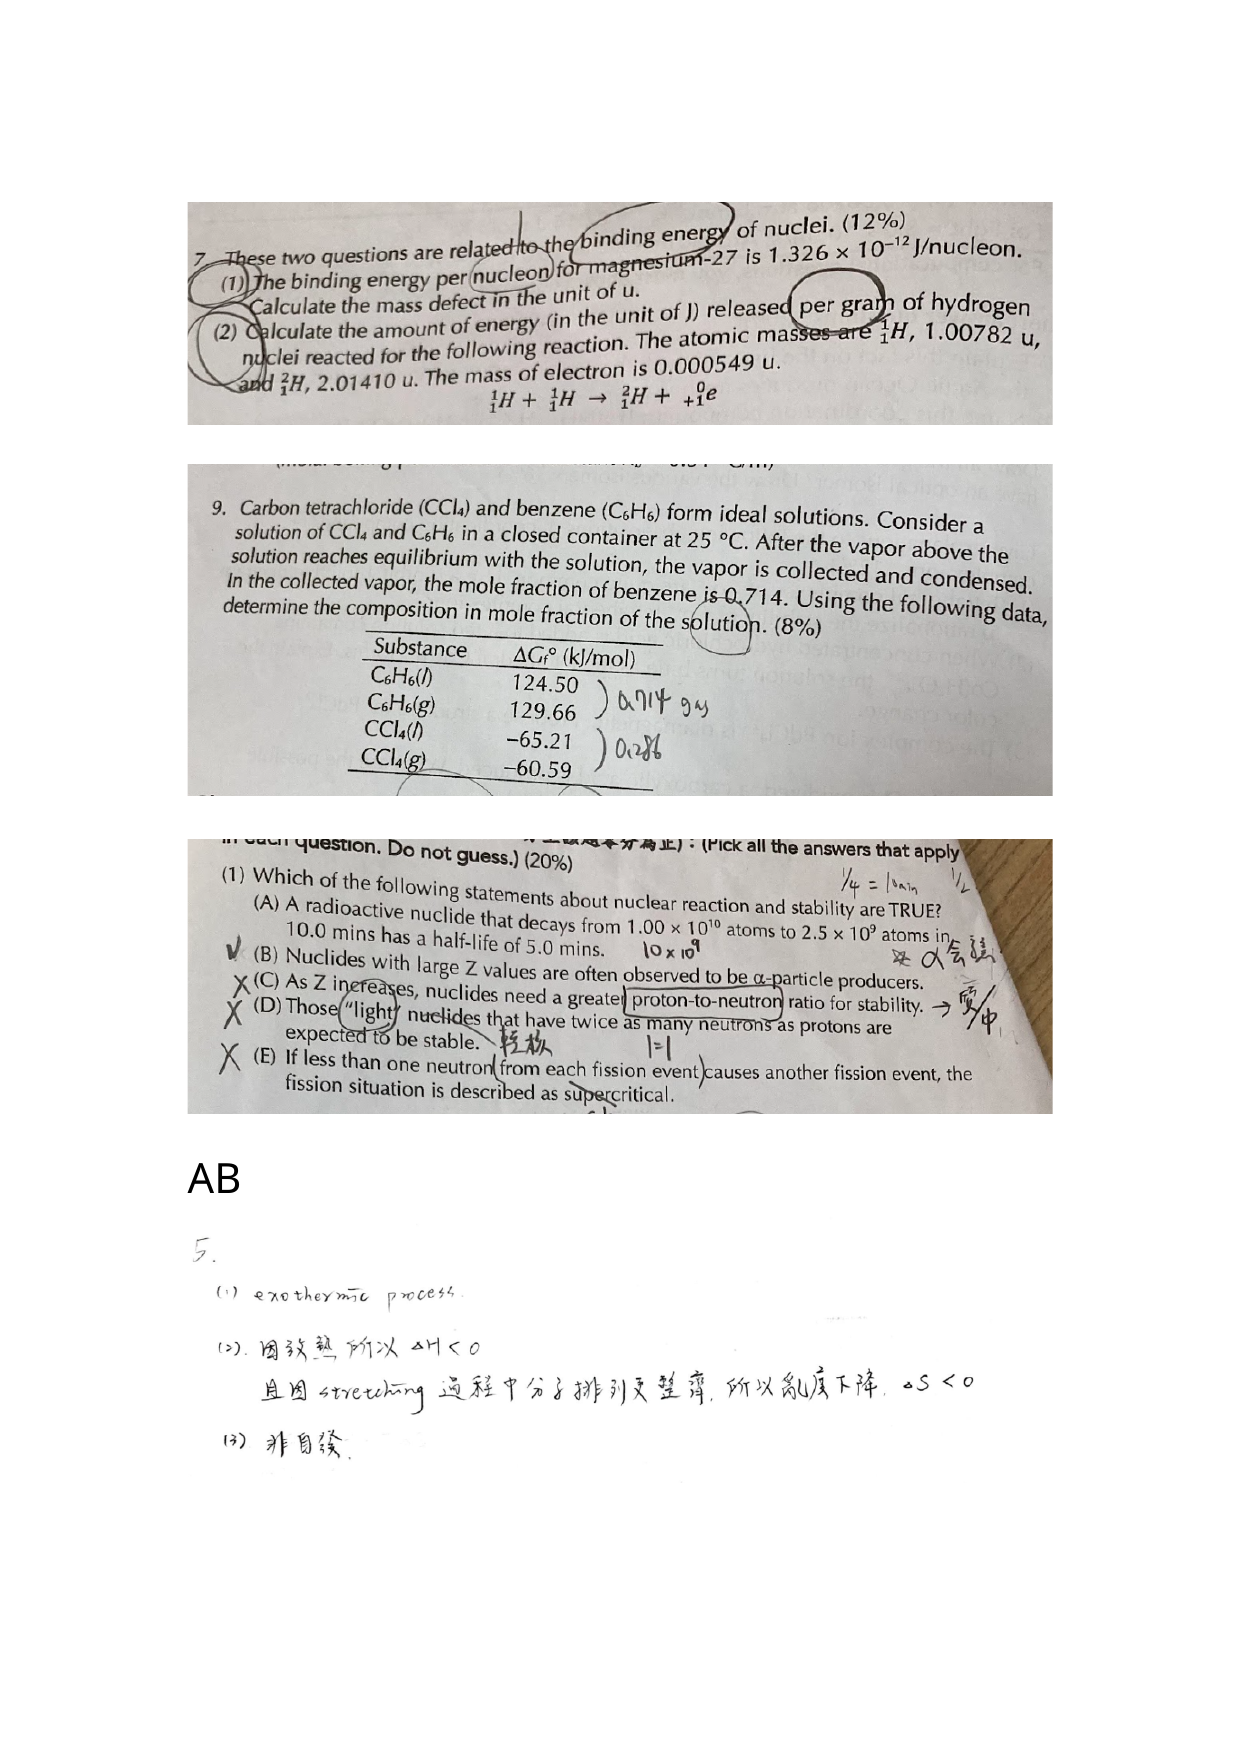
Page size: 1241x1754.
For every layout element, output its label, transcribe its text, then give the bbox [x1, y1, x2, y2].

picture [187, 839, 1053, 1114]
text AB [187, 1139, 1053, 1214]
picture [187, 202, 1053, 425]
picture [187, 1214, 1053, 1483]
picture [187, 464, 1053, 796]
